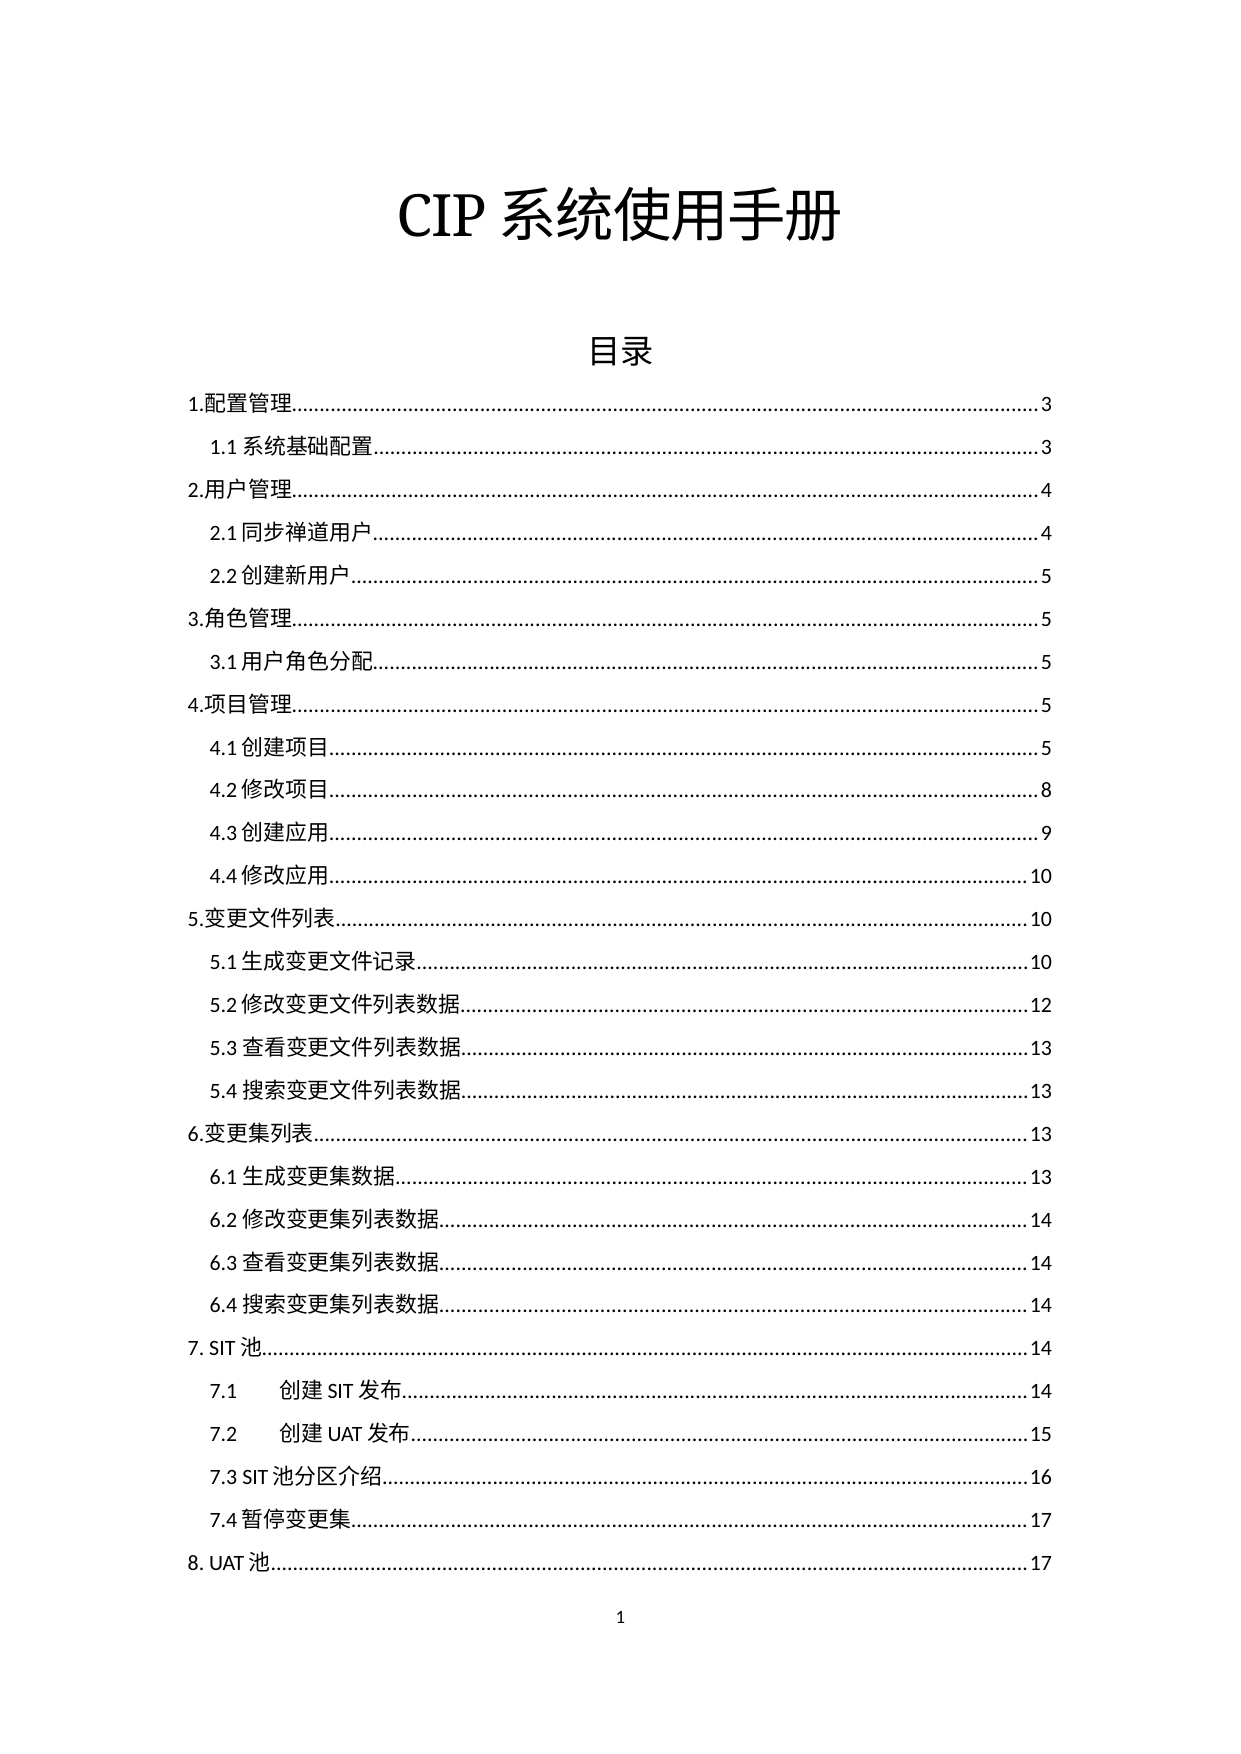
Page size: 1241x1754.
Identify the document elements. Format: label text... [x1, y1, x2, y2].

title CIP系统使用手册 [187, 162, 1053, 259]
